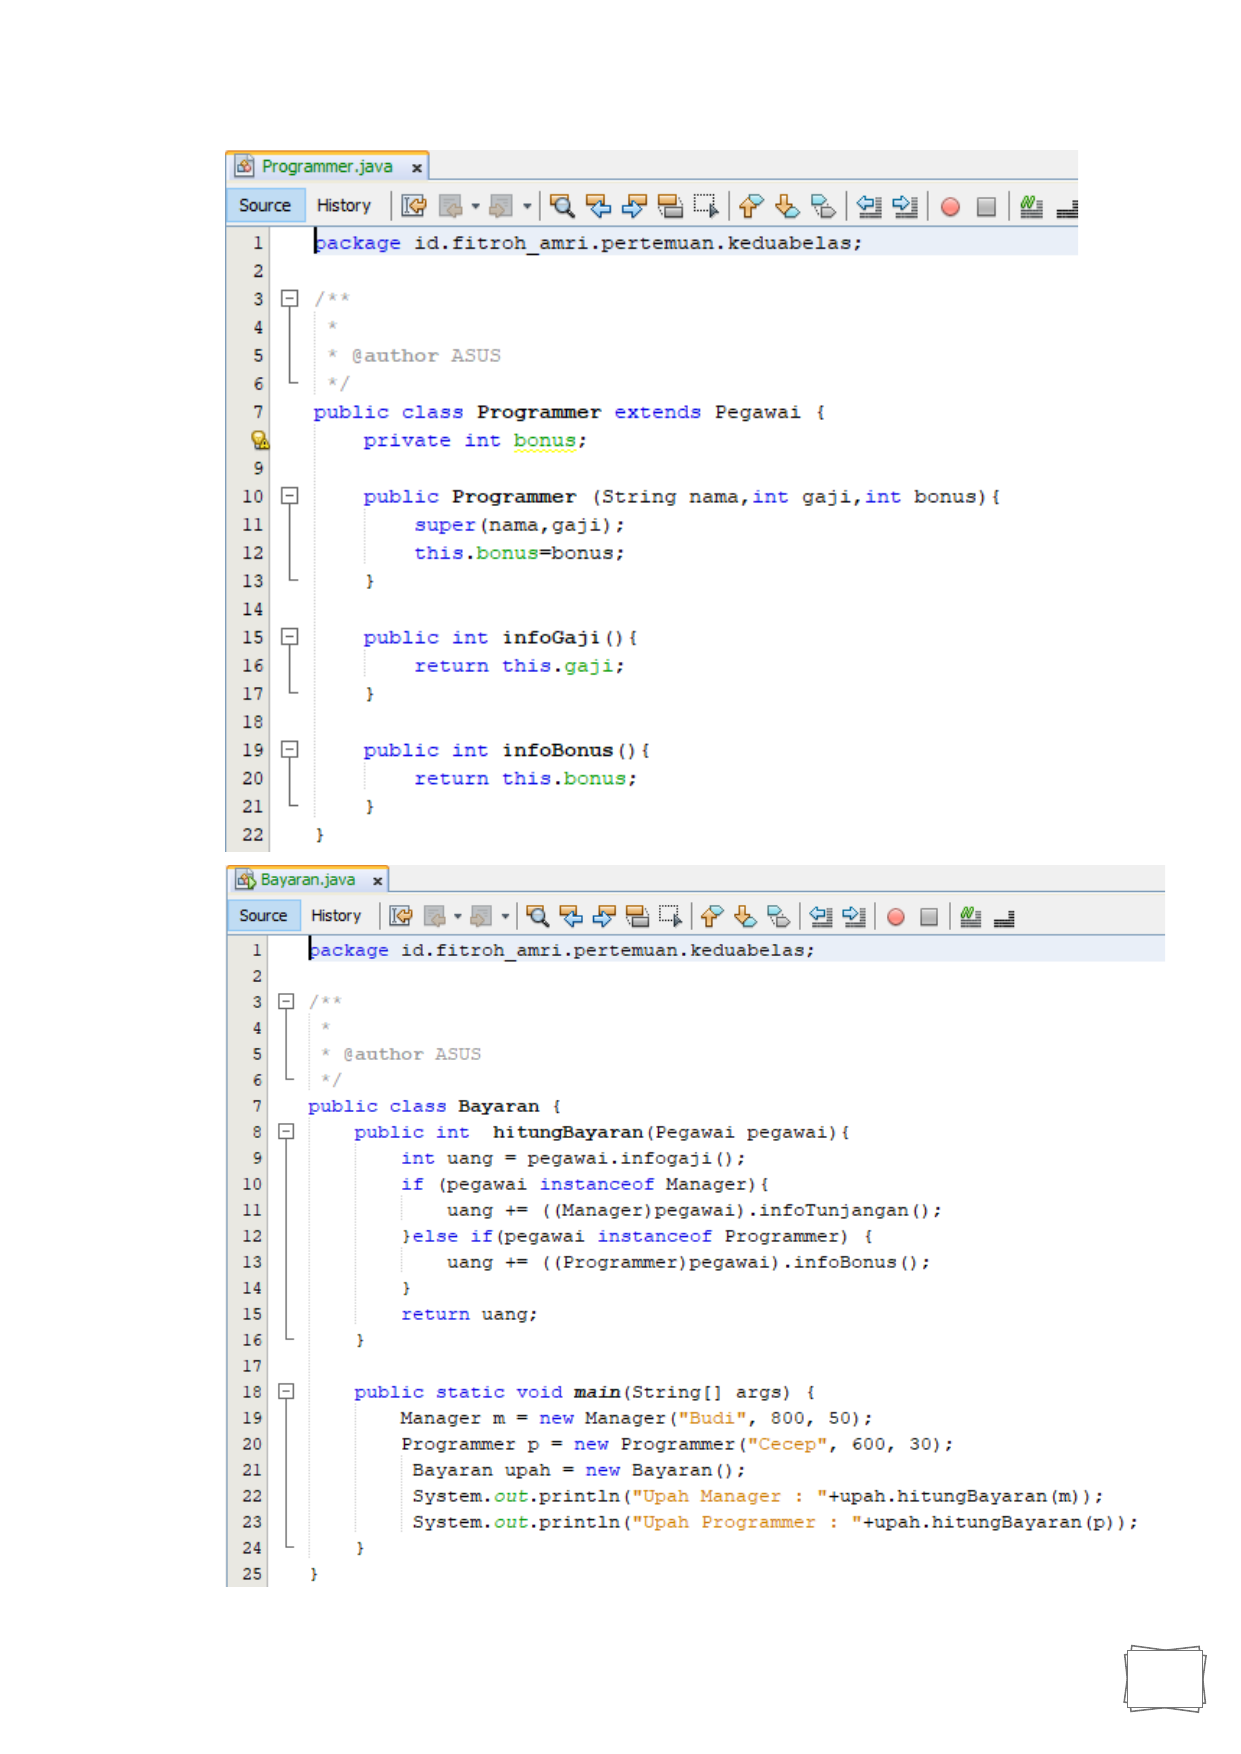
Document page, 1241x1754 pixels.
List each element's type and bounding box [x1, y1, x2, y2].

picture [225, 865, 1166, 1587]
picture [225, 150, 1079, 852]
